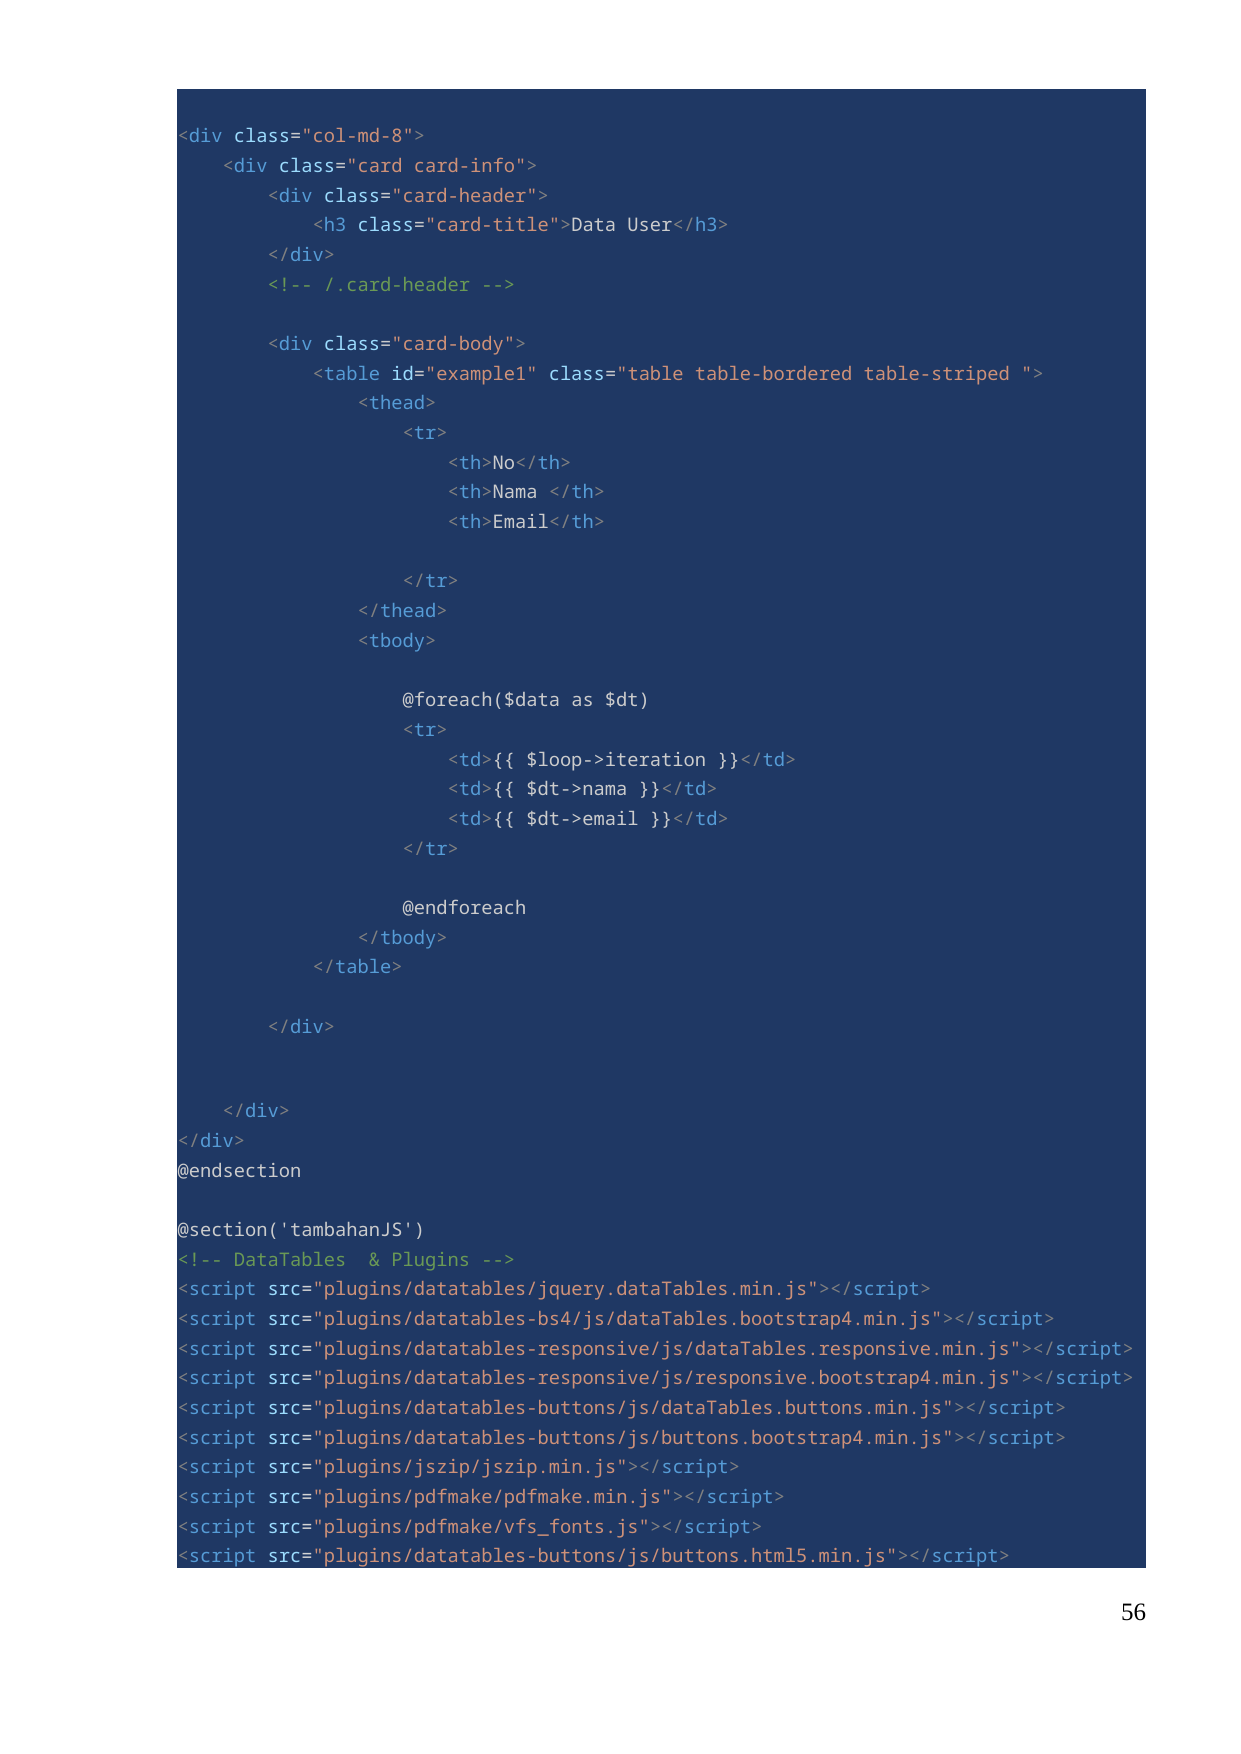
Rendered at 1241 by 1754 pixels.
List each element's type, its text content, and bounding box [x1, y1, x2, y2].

text <thead> [177, 386, 1146, 415]
text <script src="plugins/datatables/jquery.dataTables.min.js"></script> [177, 1271, 1146, 1301]
text <td>{{ $dt->email }}</td> [177, 801, 1146, 831]
text </tr> [177, 831, 1146, 861]
text <script src="plugins/pdfmake/vfs_fonts.js"></script> [177, 1509, 1146, 1539]
text @endforeach [177, 890, 1146, 920]
text <tbody> [177, 623, 1146, 653]
text </div> [177, 237, 1146, 267]
text </table> [177, 949, 1146, 979]
text <th>No</th> [177, 445, 1146, 474]
text <td>{{ $loop->iteration }}</td> [177, 742, 1146, 771]
text <div class="card-body"> [177, 326, 1146, 356]
text @foreach($data as $dt) [177, 682, 1146, 712]
text <script src="plugins/datatables-responsive/js/dataTables.responsive.min.js"></script> [177, 1331, 1146, 1361]
text <table id="example1" class="table table-bordered table-striped "> [177, 356, 1146, 386]
text <script src="plugins/datatables-responsive/js/responsive.bootstrap4.min.js"></script> [177, 1361, 1146, 1390]
text </div> [177, 1123, 1146, 1153]
text @endsection [177, 1153, 1146, 1182]
text </div> [177, 1009, 1146, 1039]
text <tr> [177, 415, 1146, 445]
text <script src="plugins/datatables-buttons/js/dataTables.buttons.min.js"></script> [177, 1390, 1146, 1420]
text <script src="plugins/datatables-bs4/js/dataTables.bootstrap4.min.js"></script> [177, 1301, 1146, 1331]
text </tr> [177, 564, 1146, 593]
text <th>Nama </th> [177, 474, 1146, 504]
text <script src="plugins/datatables-buttons/js/buttons.html5.min.js"></script> [177, 1539, 1146, 1568]
text </thead> [177, 593, 1146, 623]
text <td>{{ $dt->nama }}</td> [177, 771, 1146, 801]
text @section('tambahanJS') [177, 1212, 1146, 1242]
text <tr> [177, 712, 1146, 742]
text <script src="plugins/jszip/jszip.min.js"></script> [177, 1449, 1146, 1479]
text <div class="card-header"> [177, 178, 1146, 207]
text <h3 class="card-title">Data User</h3> [177, 207, 1146, 237]
text <div class="card card-info"> [177, 148, 1146, 178]
text </div> [177, 1093, 1146, 1123]
text <script src="plugins/datatables-buttons/js/buttons.bootstrap4.min.js"></script> [177, 1420, 1146, 1449]
text <script src="plugins/pdfmake/pdfmake.min.js"></script> [177, 1479, 1146, 1509]
text </tbody> [177, 920, 1146, 949]
text <!-- DataTables & Plugins --> [177, 1242, 1146, 1271]
text <div class="col-md-8"> [177, 118, 1146, 148]
text <th>Email</th> [177, 504, 1146, 534]
text <!-- /.card-header --> [177, 267, 1146, 296]
